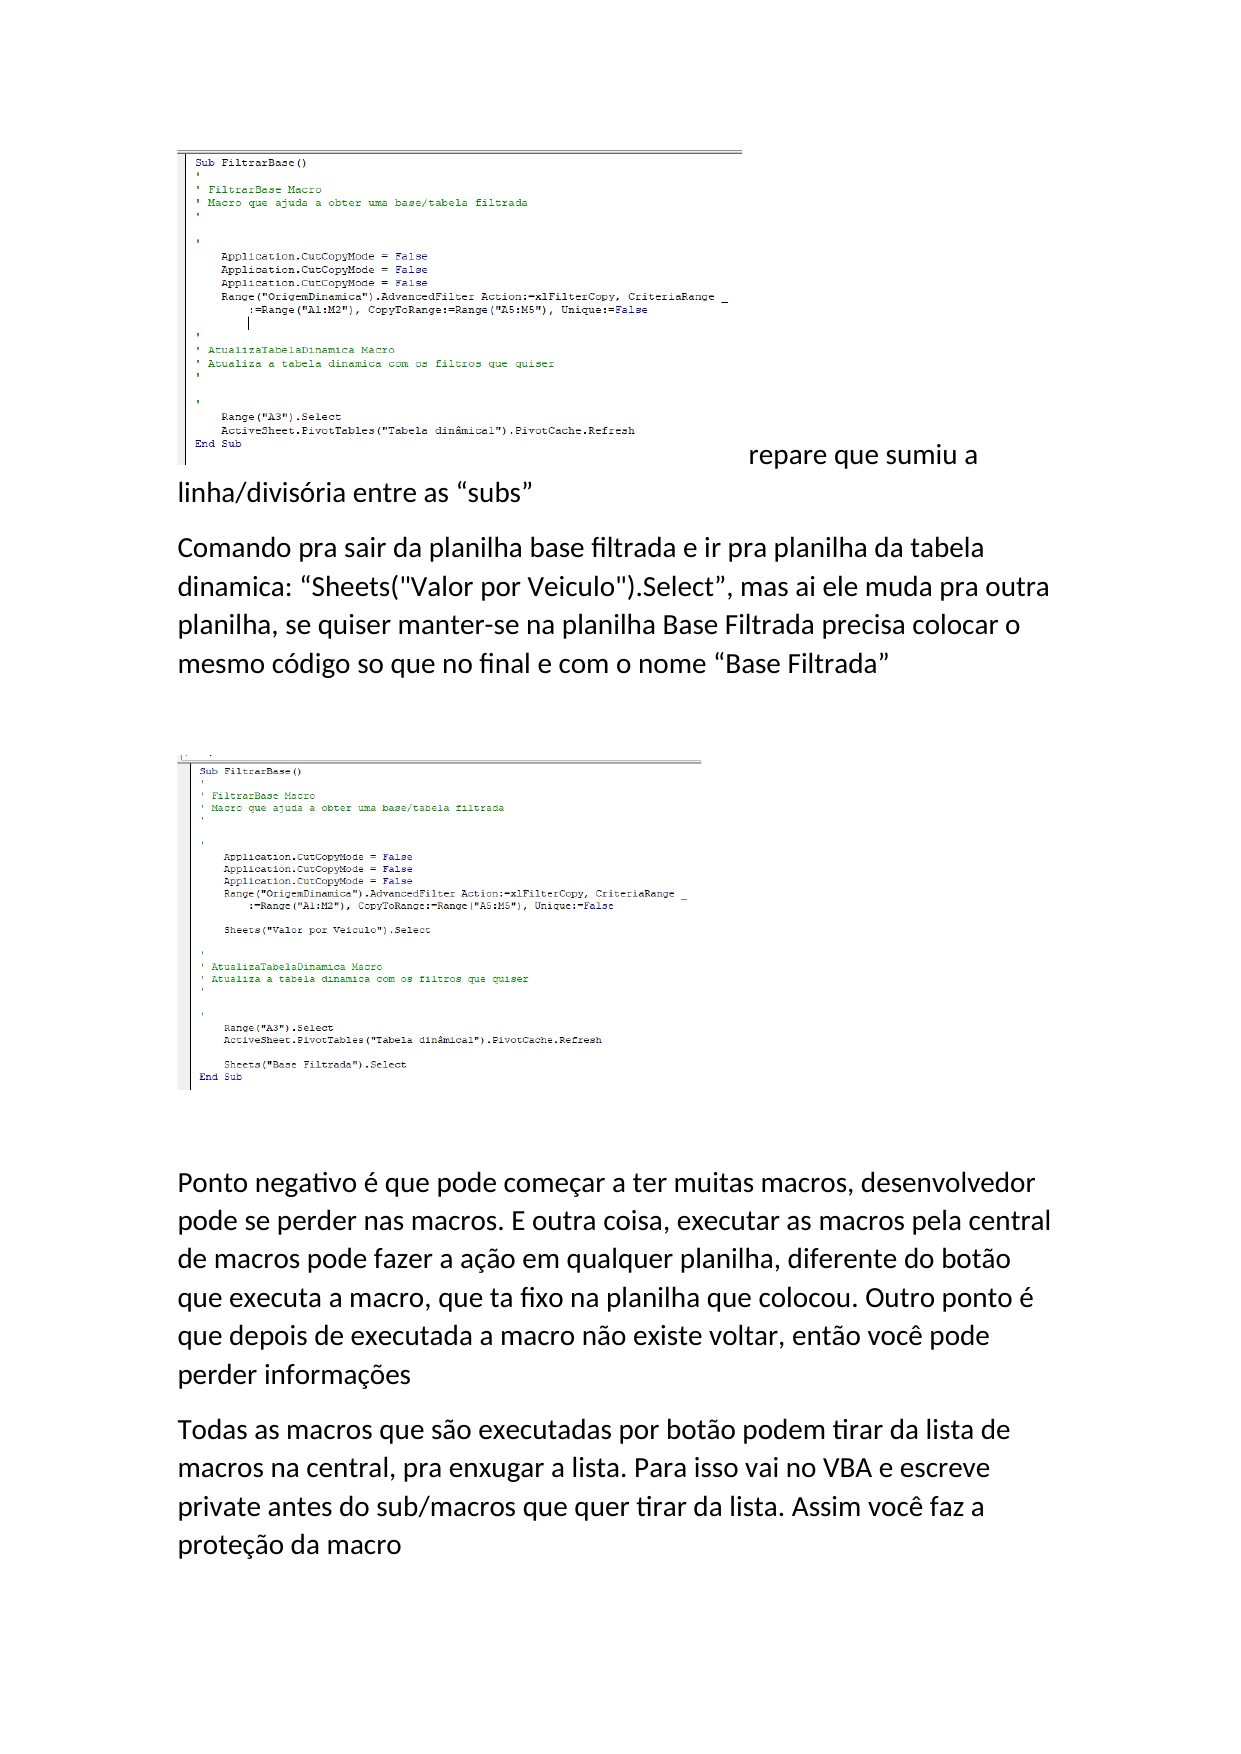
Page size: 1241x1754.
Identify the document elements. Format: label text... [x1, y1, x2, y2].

text Ponto negativo é que pode começar a ter muitas macros, desenvolvedor pode se perder nas macros. E outra coisa, executar as macros pela central de macros pode fazer a ação em qualquer planilha, diferente do botão que executa a macro, que ta fixo na planilha que colocou. Outro ponto é que depois de executada a macro não existe voltar, então você pode perder informações [177, 1164, 1063, 1391]
text Comando pra sair da planilha base filtrada e ir pra planilha da tabela dinamica: “Sheets("Valor por Veiculo").Select”, mas ai ele muda pra outra planilha, se quiser manter-se na planilha Base Filtrada precisa colocar o mesmo código so que no final e com o nome “Base Filtrada” [177, 529, 1063, 680]
picture [177, 755, 702, 1090]
picture [177, 147, 742, 465]
text Todas as macros que são executadas por botão podem tirar da lista de macros na central, pra enxugar a lista. Para isso vai no VBA e escreve private antes do sub/macros que quer tirar da lista. Assim você faz a proteção da macro [177, 1411, 1063, 1562]
